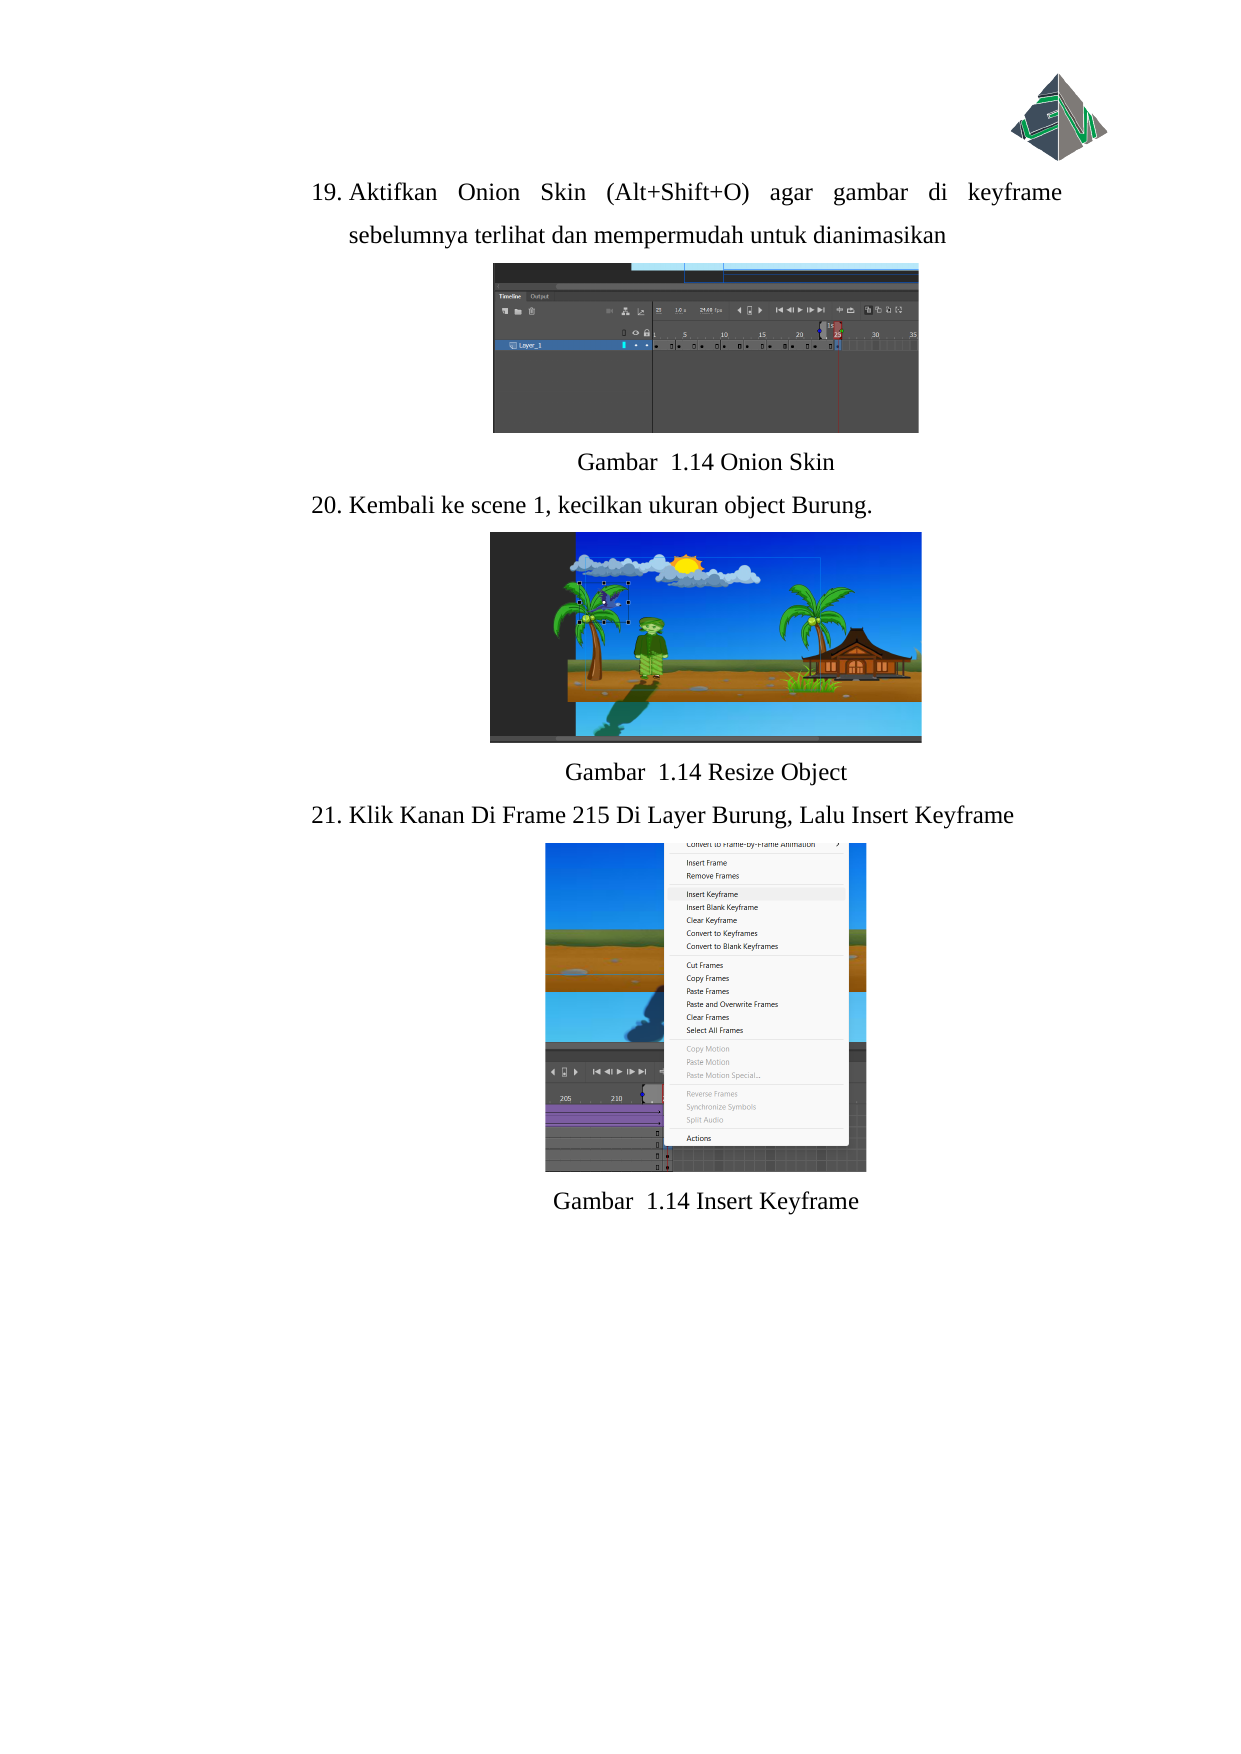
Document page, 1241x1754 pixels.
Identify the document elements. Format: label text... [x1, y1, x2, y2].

picture [493, 263, 919, 433]
list Aktifkan Onion Skin (Alt+Shift+O) agar gambar di keyframe sebelumnya terlihat dan mempermudah untuk dianimasikan [311, 177, 1063, 249]
picture [1010, 73, 1108, 161]
subtitle 1.14 Insert Keyframe [349, 1186, 1063, 1215]
list Klik Kanan Di Frame 215 Di Layer Burung, Lalu Insert Keyframe [311, 800, 1063, 829]
list Kembali ke scene 1, kecilkan ukuran object Burung. [311, 490, 1063, 518]
subtitle 1.14 Resize Object [349, 757, 1063, 786]
subtitle 1.14 Onion Skin [349, 447, 1063, 475]
picture [545, 843, 867, 1172]
picture [490, 532, 922, 743]
